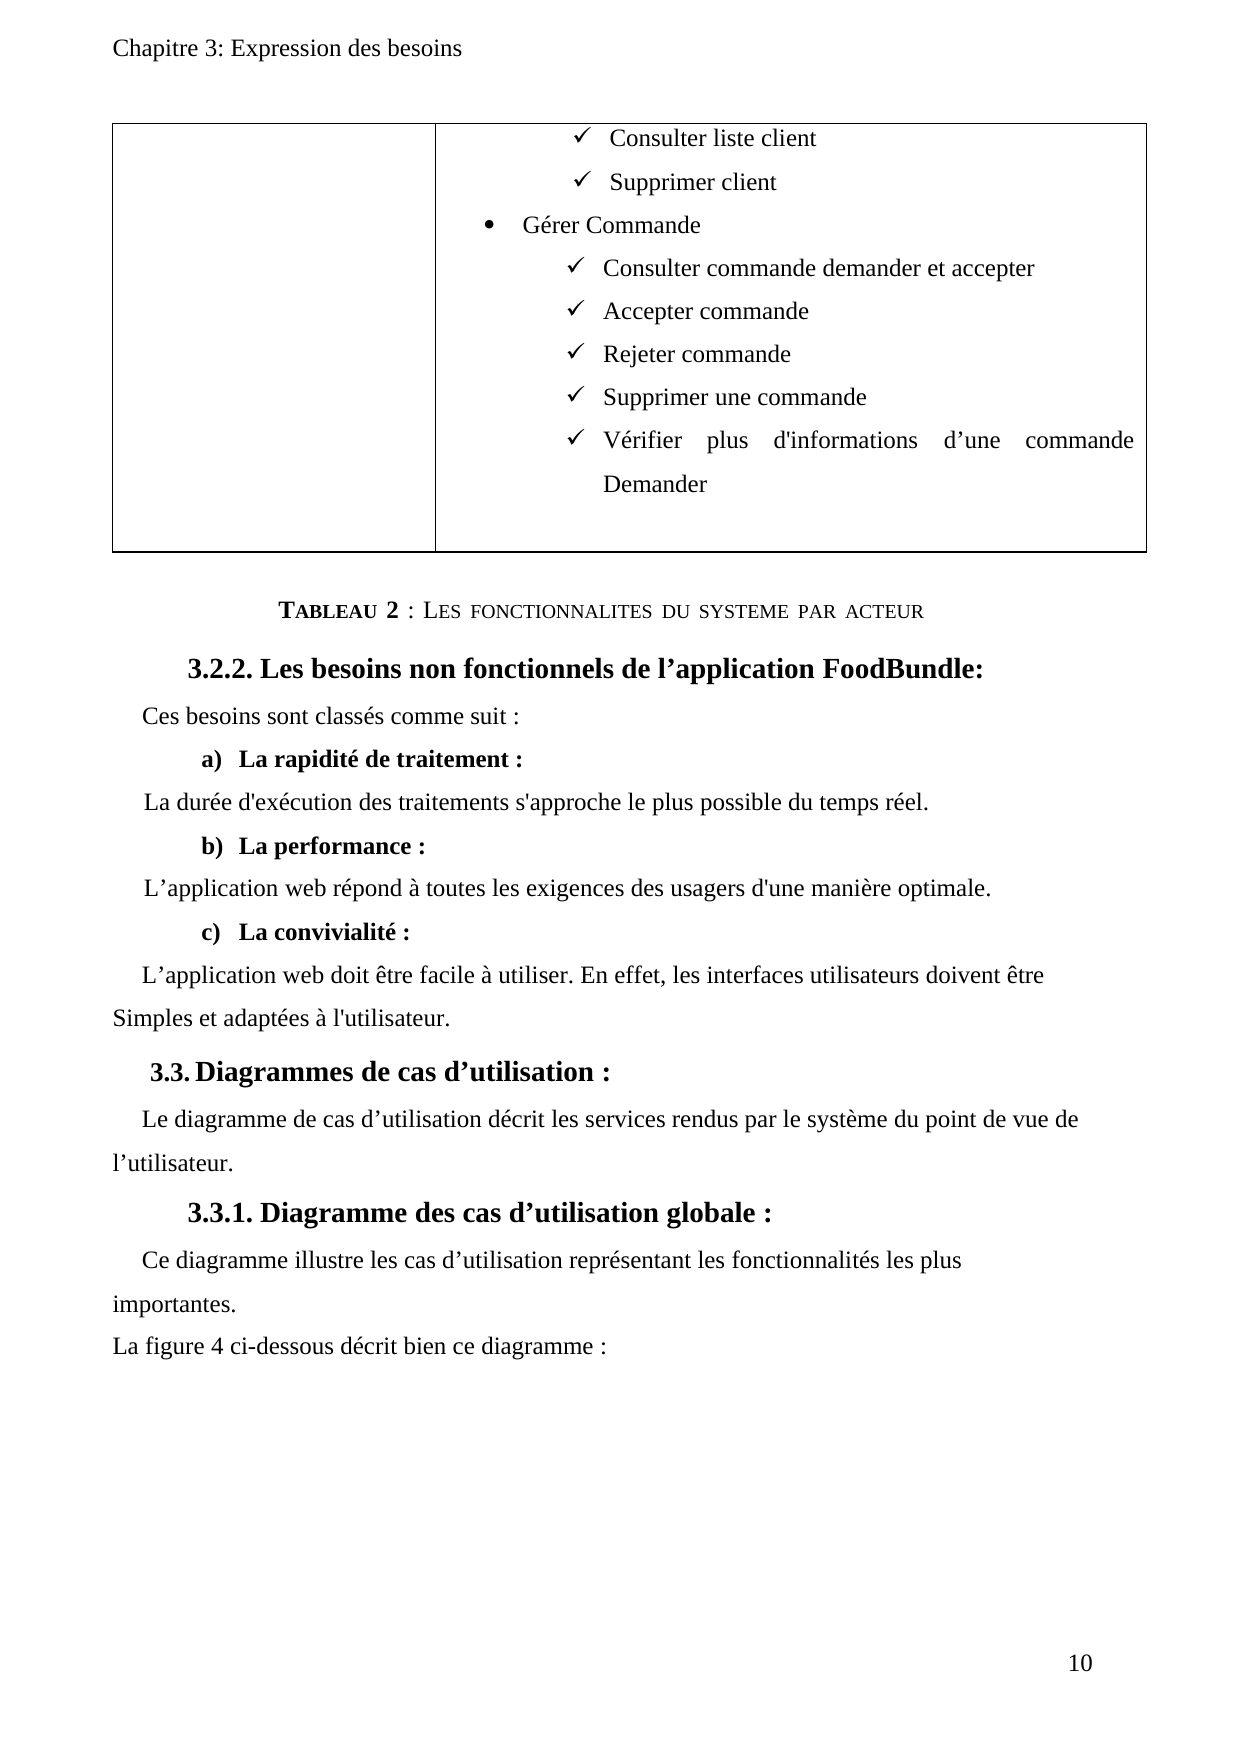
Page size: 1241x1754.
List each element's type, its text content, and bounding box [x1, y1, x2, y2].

text La figure 4 ci-dessous décrit bien ce diagramme : [112, 1332, 1240, 1360]
text Le diagramme de cas d’utilisation décrit les services rendus par le système du point de vue de l’utilisateur. [112, 1104, 1081, 1176]
subtitle La convivialité : [201, 917, 1240, 946]
table_header Consulter liste client Supprimer client Gérer Commande Consulter commande demander et accepter Accepter commande Rejeter commande Supprimer une commande Vérifier plus d'informations d’une commande Demander [436, 124, 1146, 551]
text TABLEAU 2 : LES FONCTIONNALITES DU SYSTEME PAR ACTEUR [278, 595, 1240, 624]
text La durée d'exécution des traitements s'approche le plus possible du temps réel. [144, 787, 1240, 816]
text Ce diagramme illustre les cas d’utilisation représentant les fonctionnalités les plus importantes. [112, 1245, 964, 1317]
text L’application web répond à toutes les exigences des usagers d'une manière optimale. [144, 873, 1240, 902]
subtitle Les besoins non fonctionnels de l’application FoodBundle: [187, 651, 1240, 684]
subtitle La rapidité de traitement : [201, 744, 1240, 773]
subtitle Diagrammes de cas d’utilisation : [150, 1054, 1240, 1088]
text L’application web doit être facile à utiliser. En effet, les interfaces utilisateurs doivent être Simples et adaptées à l'utilisateur. [112, 960, 1046, 1032]
subtitle La performance : [201, 831, 1240, 859]
subtitle Diagramme des cas d’utilisation globale : [187, 1195, 1240, 1229]
table_header [113, 124, 435, 551]
text Ces besoins sont classés comme suit : [142, 701, 1240, 730]
